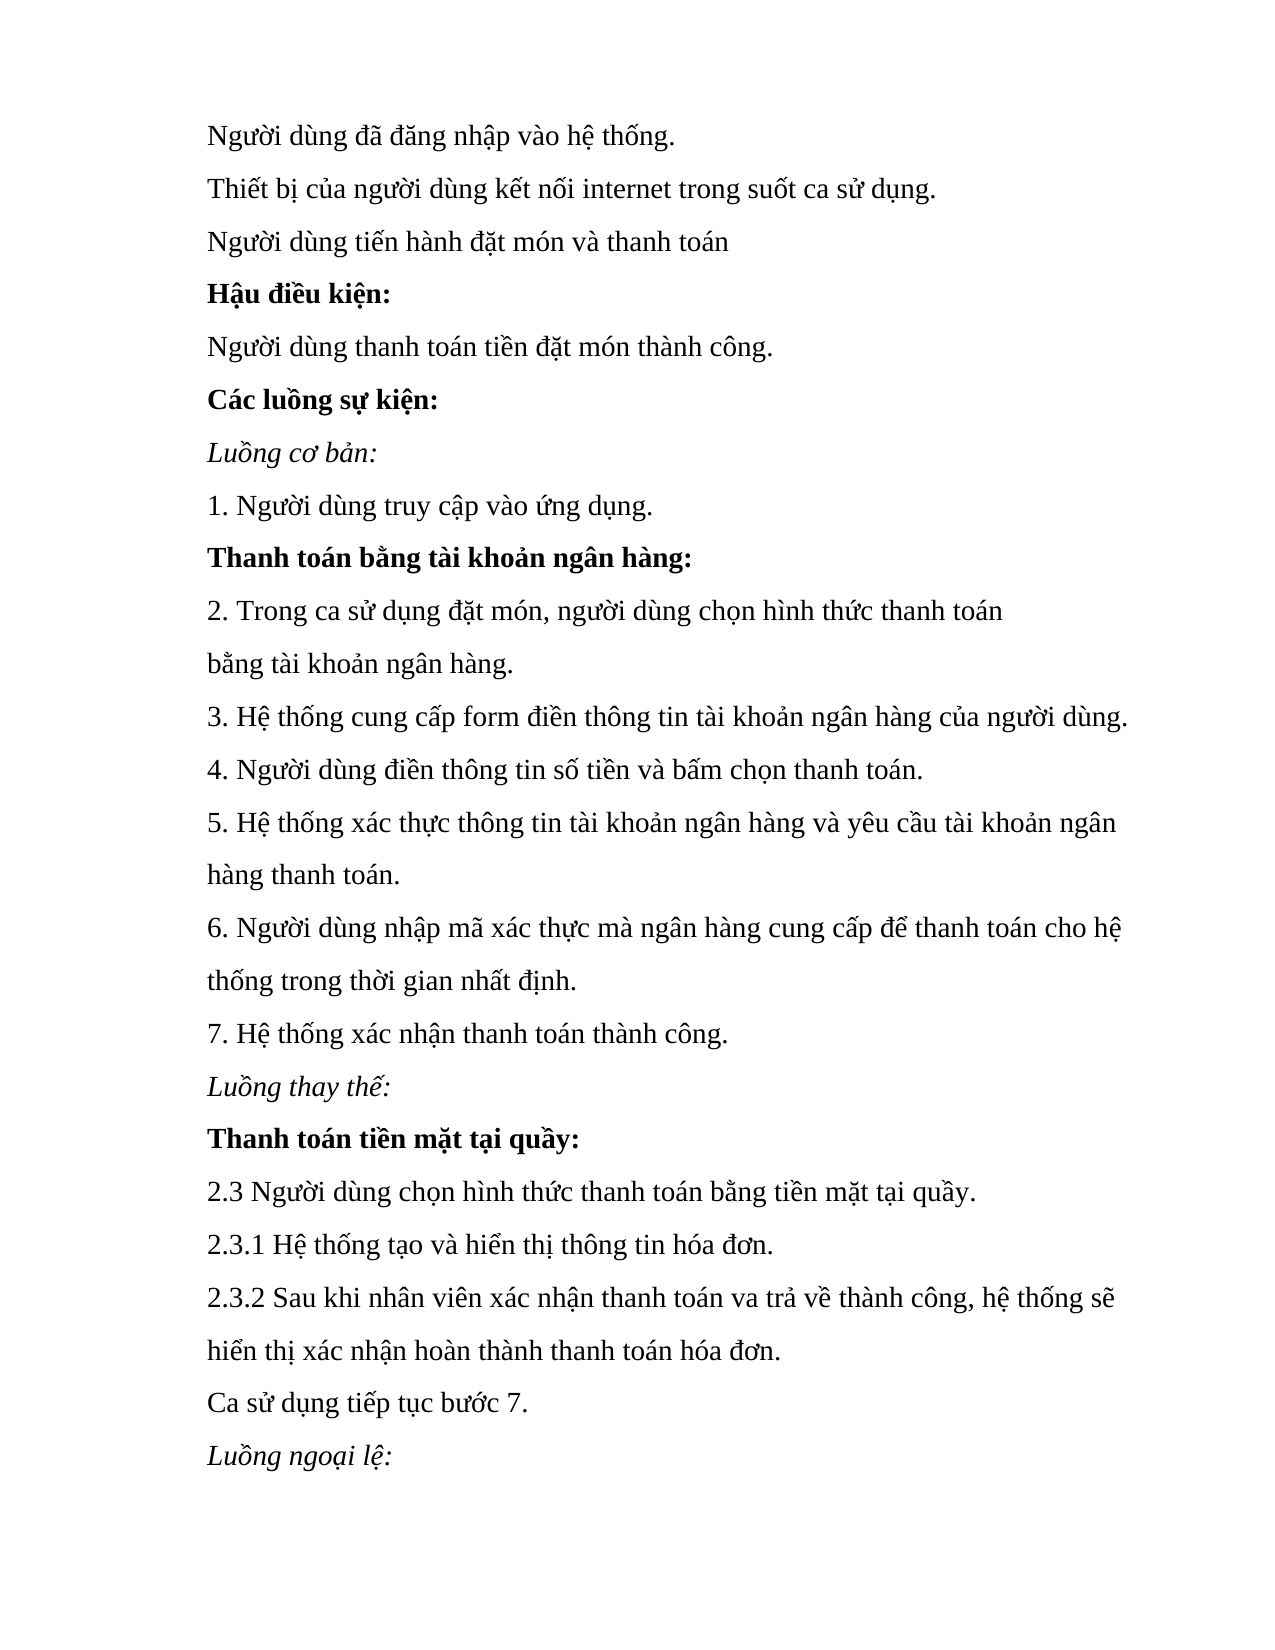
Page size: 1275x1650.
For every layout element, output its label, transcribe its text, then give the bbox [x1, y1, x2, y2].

text 3. Hệ thống cung cấp form điền thông tin tài khoản ngân hàng của người dùng. [207, 699, 1157, 733]
text bằng tài khoản ngân hàng. [207, 646, 1157, 680]
text Thanh toán tiền mặt tại quầy: [207, 1122, 1157, 1155]
text hiển thị xác nhận hoàn thành thanh toán hóa đơn. [207, 1333, 1157, 1366]
text Thiết bị của người dùng kết nối internet trong suốt ca sử dụng. [207, 171, 1157, 204]
text Hậu điều kiện: [207, 277, 1157, 310]
text hàng thanh toán. [207, 857, 1157, 891]
text Luồng ngoại lệ: [207, 1438, 1157, 1472]
text 2.3.2 Sau khi nhân viên xác nhận thanh toán va trả về thành công, hệ thống sẽ [207, 1280, 1157, 1313]
text 2.3.1 Hệ thống tạo và hiển thị thông tin hóa đơn. [207, 1227, 1157, 1261]
text 4. Người dùng điền thông tin số tiền và bấm chọn thanh toán. [207, 752, 1157, 785]
text 2. Trong ca sử dụng đặt món, người dùng chọn hình thức thanh toán [207, 593, 1157, 627]
text Các luồng sự kiện: [207, 382, 1157, 416]
text Thanh toán bằng tài khoản ngân hàng: [207, 541, 1157, 574]
text 5. Hệ thống xác thực thông tin tài khoản ngân hàng và yêu cầu tài khoản ngân [207, 805, 1157, 838]
text Người dùng thanh toán tiền đặt món thành công. [207, 329, 1157, 363]
text Luồng thay thế: [207, 1069, 1157, 1102]
text Ca sử dụng tiếp tục bước 7. [207, 1386, 1157, 1419]
text 7. Hệ thống xác nhận thanh toán thành công. [207, 1016, 1157, 1049]
text Người dùng đã đăng nhập vào hệ thống. [207, 118, 1157, 152]
text thống trong thời gian nhất định. [207, 963, 1157, 997]
text 2.3 Người dùng chọn hình thức thanh toán bằng tiền mặt tại quầy. [207, 1174, 1157, 1208]
text Người dùng tiến hành đặt món và thanh toán [207, 224, 1157, 257]
text 1. Người dùng truy cập vào ứng dụng. [207, 488, 1157, 521]
text 6. Người dùng nhập mã xác thực mà ngân hàng cung cấp để thanh toán cho hệ [207, 910, 1157, 944]
text Luồng cơ bản: [207, 435, 1157, 468]
